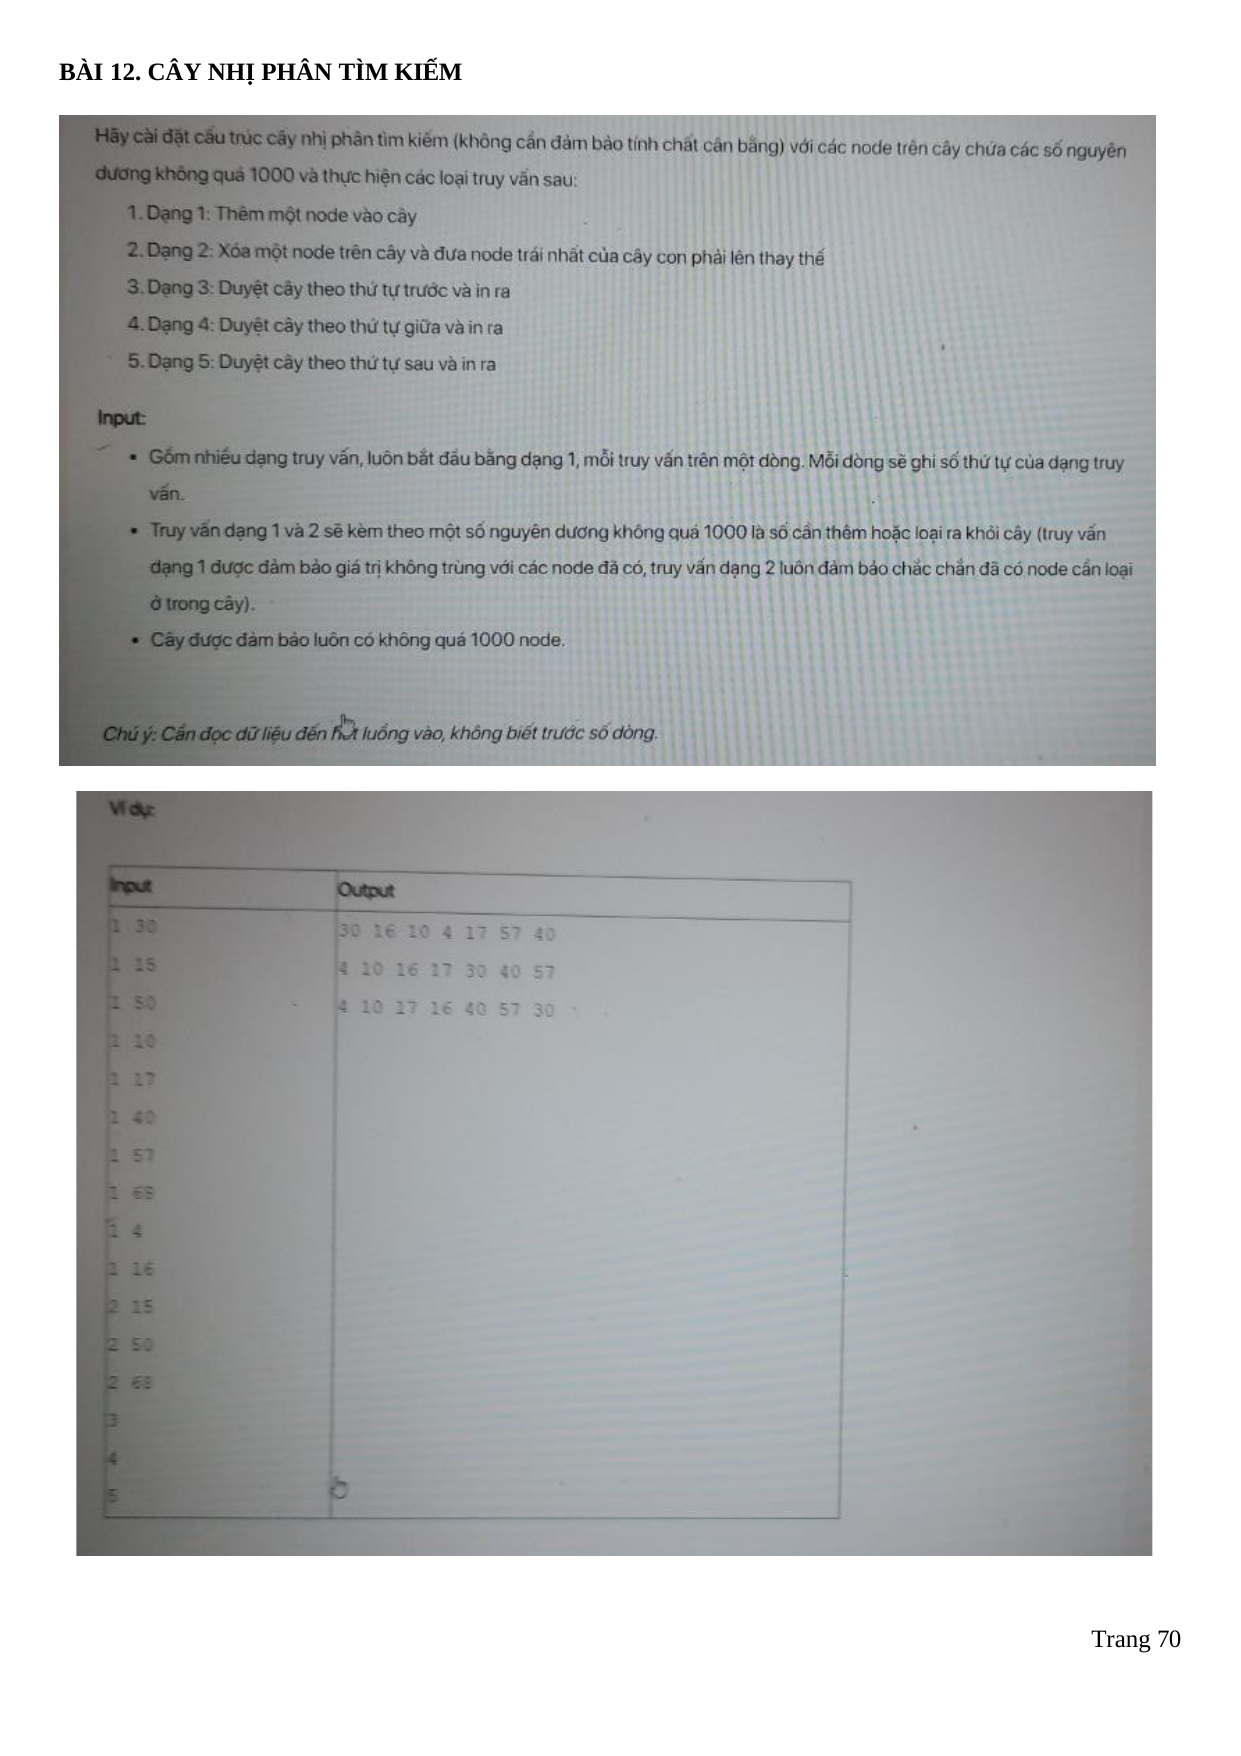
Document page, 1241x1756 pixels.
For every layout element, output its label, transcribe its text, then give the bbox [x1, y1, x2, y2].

picture [76, 791, 1153, 1556]
picture [59, 115, 1156, 766]
text BÀI 12. CÂY NHỊ PHÂN TÌM KIẾM [59, 57, 1226, 86]
